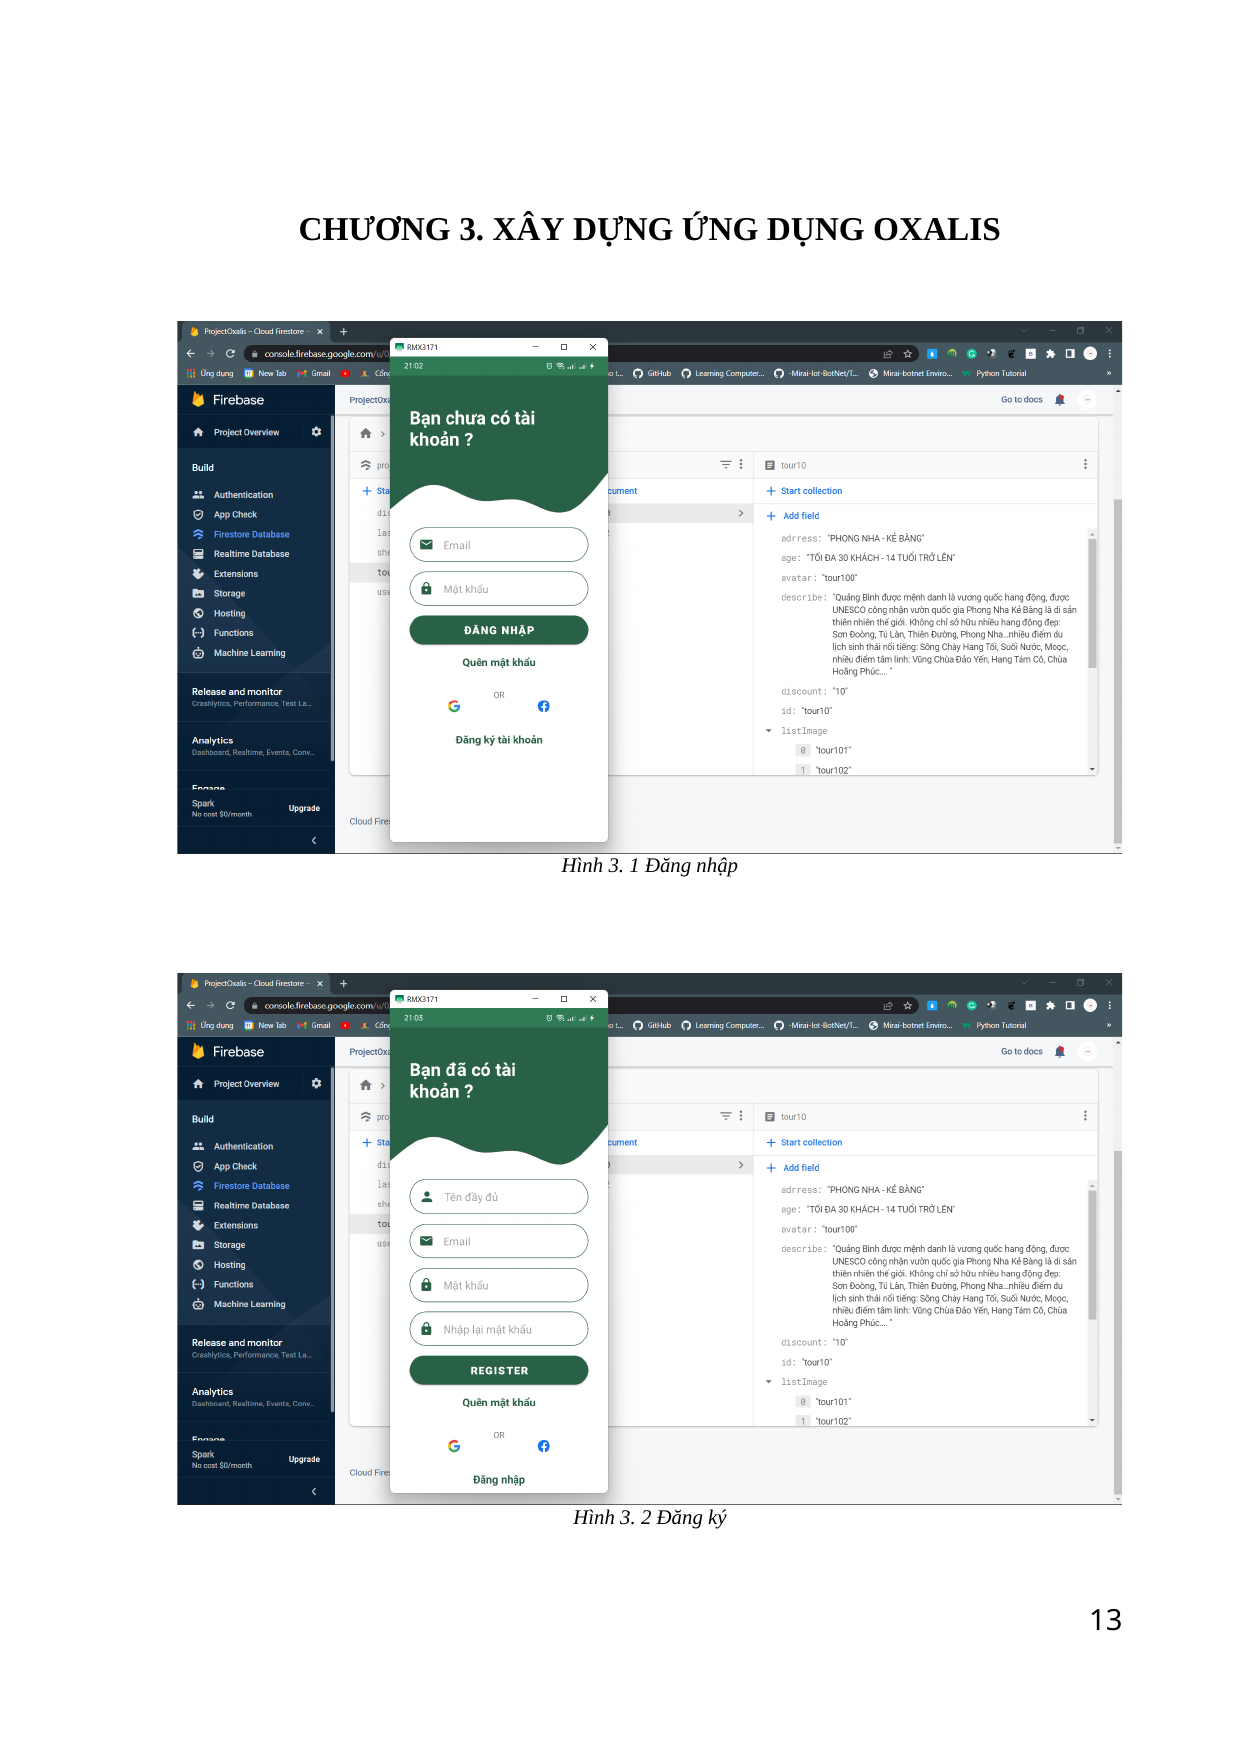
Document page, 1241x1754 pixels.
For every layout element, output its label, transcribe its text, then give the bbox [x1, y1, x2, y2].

subtitle CHƯƠNG 3. XÂY DỰNG ỨNG DỤNG OXALIS [177, 209, 1122, 248]
text Hình 3. 1 Đăng nhập [177, 854, 1122, 877]
text Hình 3. 2 Đăng ký [177, 1505, 1122, 1529]
picture [177, 973, 1123, 1505]
picture [177, 321, 1123, 854]
